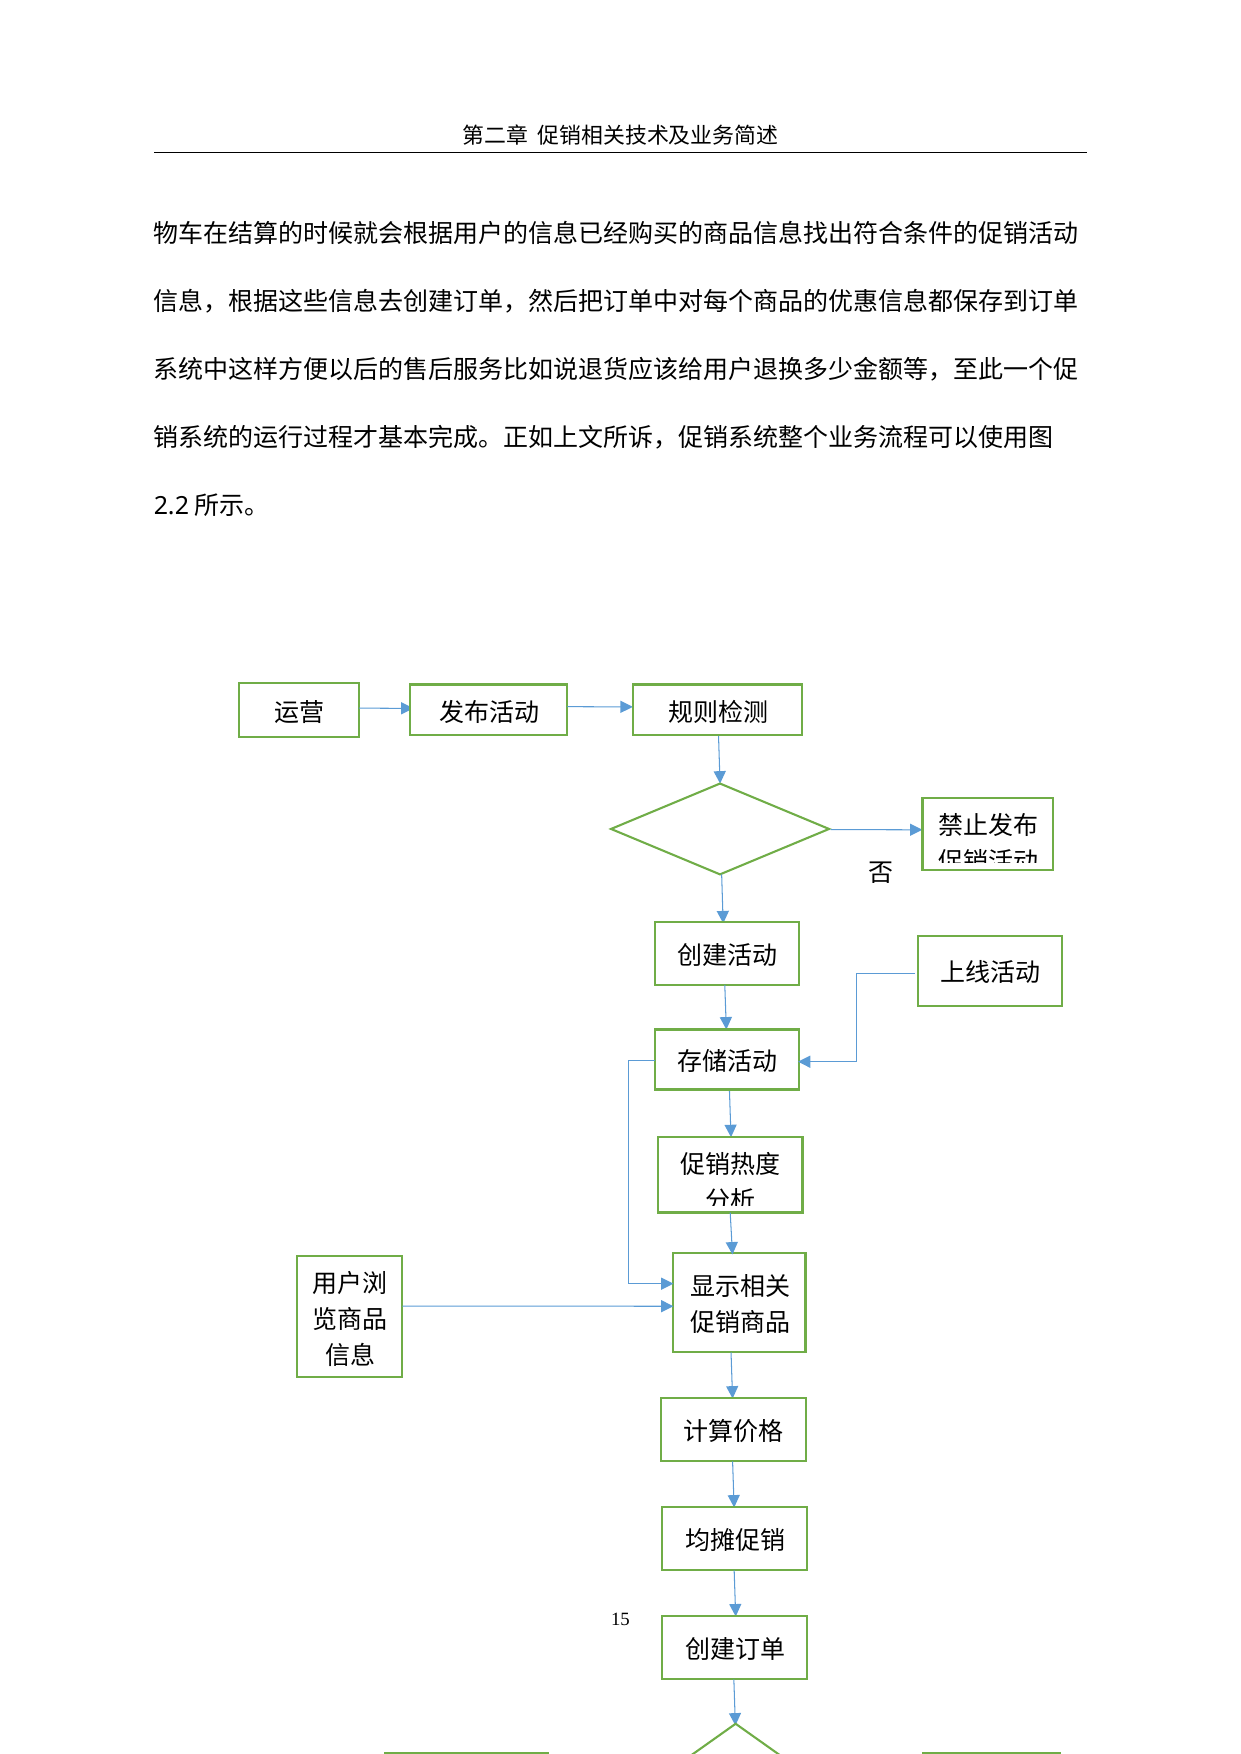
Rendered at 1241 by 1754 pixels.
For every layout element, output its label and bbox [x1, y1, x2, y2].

text [153, 198, 1087, 537]
